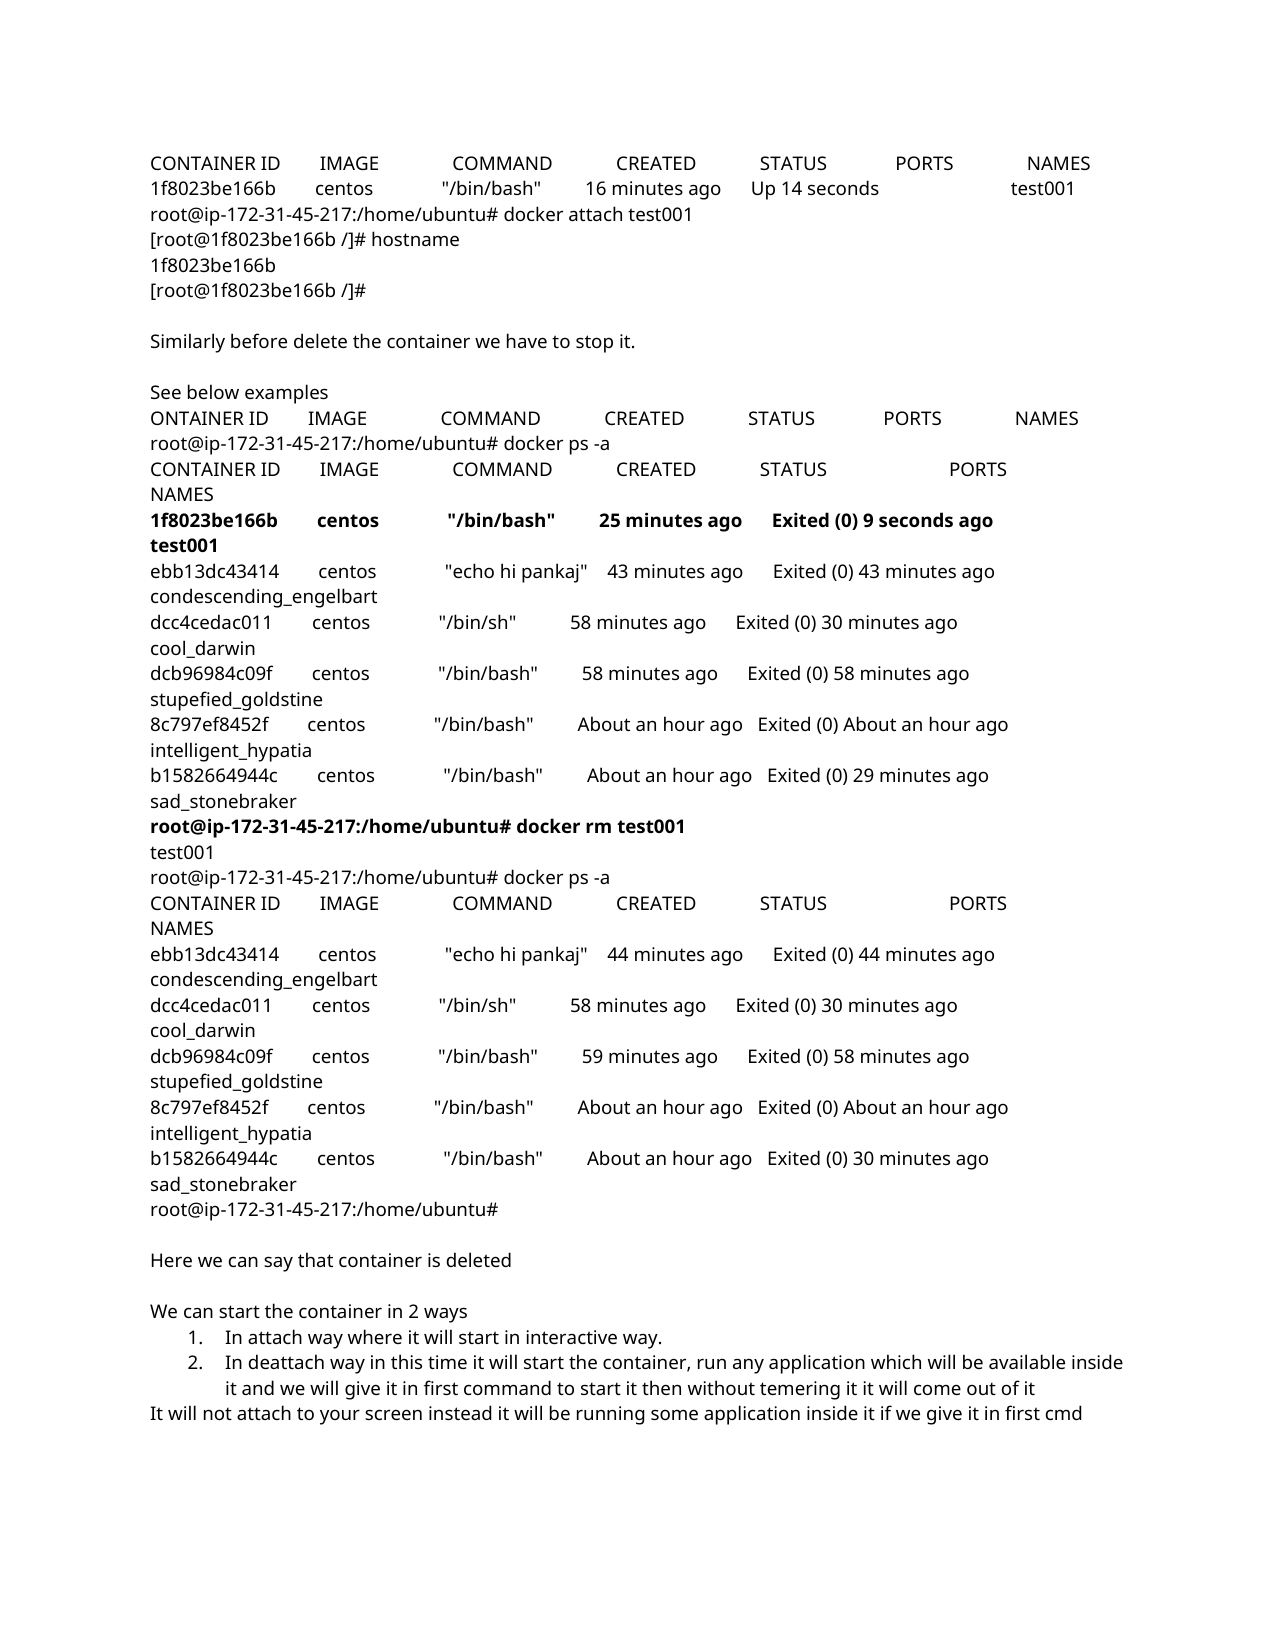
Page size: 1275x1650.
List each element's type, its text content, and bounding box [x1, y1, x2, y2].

text 1f8023be166b centos "/bin/bash" 25 minutes ago Exited (0) 9 seconds ago test001 [150, 507, 1125, 558]
text CONTAINER ID IMAGE COMMAND CREATED STATUS PORTS NAMES [150, 890, 1125, 941]
text ebb13dc43414 centos "echo hi pankaj" 44 minutes ago Exited (0) 44 minutes ago condescending_engelbart [150, 941, 1125, 992]
text 8c797ef8452f centos "/bin/bash" About an hour ago Exited (0) About an hour ago intelligent_hypatia [150, 1094, 1125, 1145]
text root@ip-172-31-45-217:/home/ubuntu# docker rm test001 [150, 813, 1125, 839]
text b1582664944c centos "/bin/bash" About an hour ago Exited (0) 29 minutes ago sad_stonebraker [150, 762, 1125, 813]
text See below examples [150, 380, 1125, 405]
text Similarly before delete the container we have to stop it. [150, 329, 1125, 354]
text dcb96984c09f centos "/bin/bash" 58 minutes ago Exited (0) 58 minutes ago stupefied_goldstine [150, 660, 1125, 711]
text 1f8023be166b [150, 252, 1125, 278]
text root@ip-172-31-45-217:/home/ubuntu# docker ps -a [150, 864, 1125, 890]
text test001 [150, 839, 1125, 864]
text Here we can say that container is deleted [150, 1247, 1125, 1273]
list In attach way where it will start in interactive way. [187, 1324, 1125, 1349]
text root@ip-172-31-45-217:/home/ubuntu# docker attach test001 [150, 201, 1125, 227]
list In deattach way in this time it will start the container, run any application which will be available inside it and we will give it in first command to start it then without temering it it will come out of it [187, 1349, 1125, 1401]
text root@ip-172-31-45-217:/home/ubuntu# [150, 1196, 1125, 1222]
text ebb13dc43414 centos "echo hi pankaj" 43 minutes ago Exited (0) 43 minutes ago condescending_engelbart [150, 558, 1125, 609]
text [root@1f8023be166b /]# [150, 278, 1125, 303]
text We can start the container in 2 ways [150, 1298, 1125, 1324]
text 1f8023be166b centos "/bin/bash" 16 minutes ago Up 14 seconds test001 [150, 176, 1125, 201]
text root@ip-172-31-45-217:/home/ubuntu# docker ps -a [150, 431, 1125, 456]
text [root@1f8023be166b /]# hostname [150, 227, 1125, 252]
text CONTAINER ID IMAGE COMMAND CREATED STATUS PORTS NAMES [150, 456, 1125, 507]
text b1582664944c centos "/bin/bash" About an hour ago Exited (0) 30 minutes ago sad_stonebraker [150, 1145, 1125, 1196]
text dcb96984c09f centos "/bin/bash" 59 minutes ago Exited (0) 58 minutes ago stupefied_goldstine [150, 1043, 1125, 1094]
text ONTAINER ID IMAGE COMMAND CREATED STATUS PORTS NAMES [150, 405, 1125, 431]
text CONTAINER ID IMAGE COMMAND CREATED STATUS PORTS NAMES [150, 150, 1125, 176]
text dcc4cedac011 centos "/bin/sh" 58 minutes ago Exited (0) 30 minutes ago cool_darwin [150, 609, 1125, 660]
text dcc4cedac011 centos "/bin/sh" 58 minutes ago Exited (0) 30 minutes ago cool_darwin [150, 992, 1125, 1043]
text 8c797ef8452f centos "/bin/bash" About an hour ago Exited (0) About an hour ago intelligent_hypatia [150, 711, 1125, 762]
text It will not attach to your screen instead it will be running some application inside it if we give it in first cmd [150, 1401, 1125, 1426]
